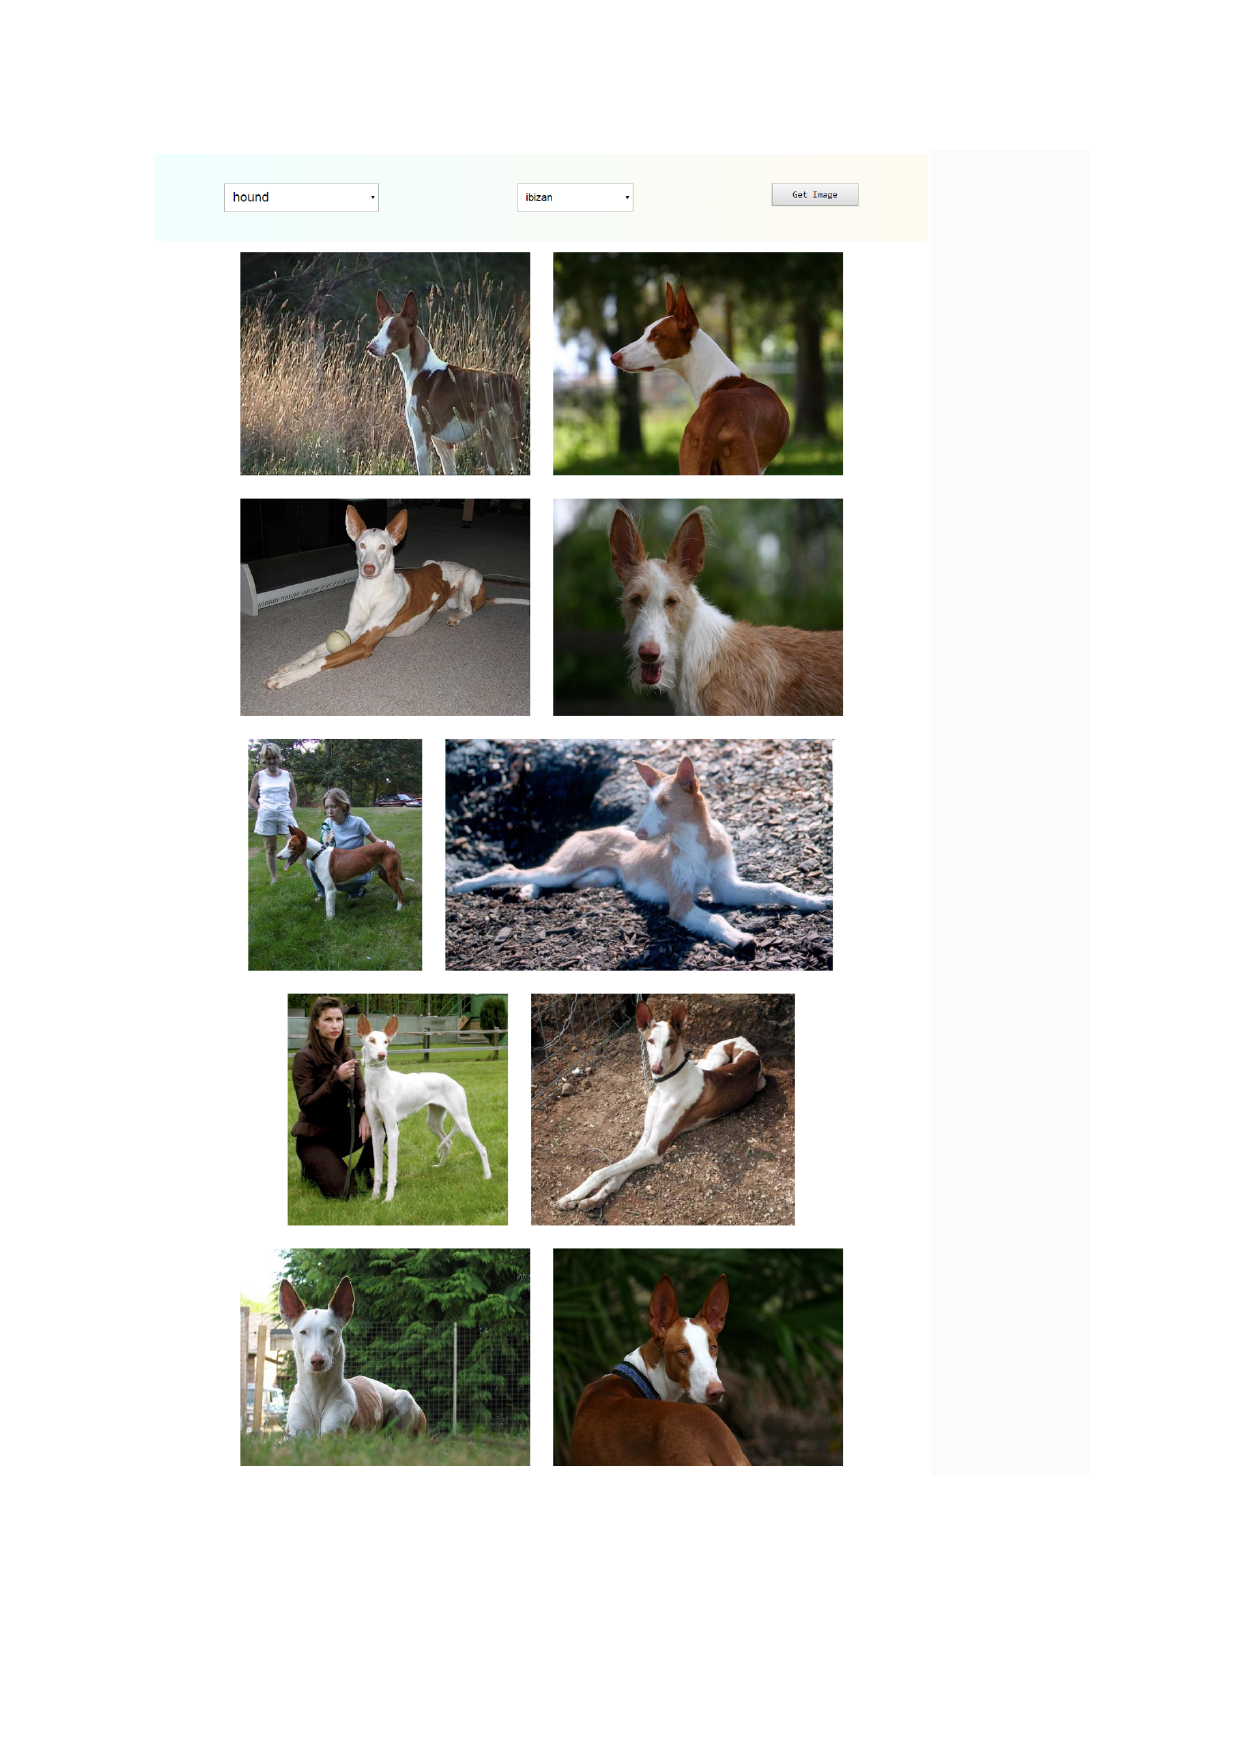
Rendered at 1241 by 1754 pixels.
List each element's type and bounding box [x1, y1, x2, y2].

picture [150, 150, 932, 1477]
